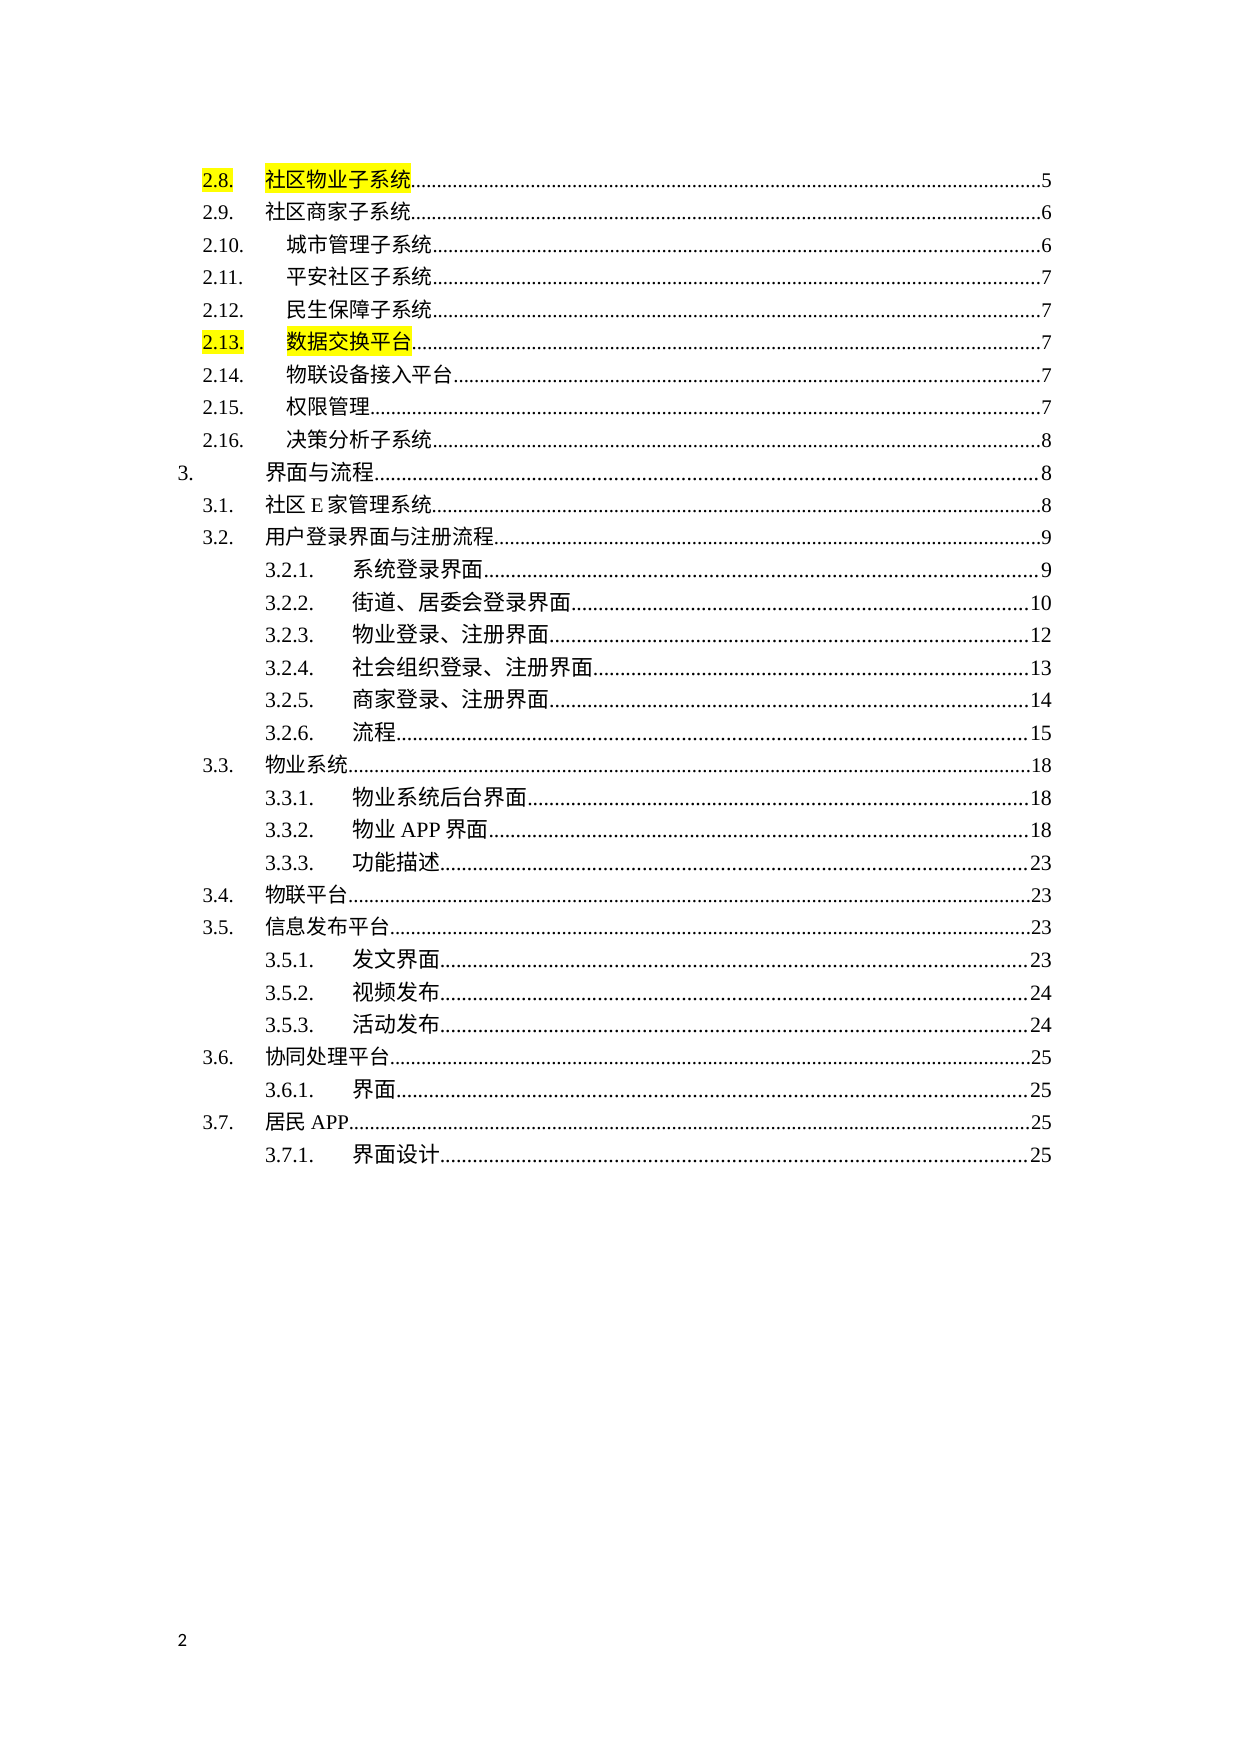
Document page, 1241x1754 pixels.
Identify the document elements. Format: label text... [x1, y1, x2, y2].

text 3.6. 协同处理平台 25 [202, 1039, 1053, 1072]
text 3.2.5. 商家登录、注册界面 14 [265, 682, 1053, 714]
text 3.5.1. 发文界面 23 [265, 942, 1053, 974]
text 3.3.1. 物业系统后台界面 18 [265, 779, 1053, 812]
text 3.2. 用户登录界面与注册流程 9 [202, 519, 1053, 552]
text 3.4. 物联平台 23 [202, 877, 1053, 909]
text 2.9. 社区商家子系统 6 [202, 194, 1053, 227]
text 2.14. 物联设备接入平台 7 [202, 357, 1053, 389]
text 2.11. 平安社区子系统 7 [202, 259, 1053, 292]
text 3.5.2. 视频发布 24 [265, 974, 1053, 1007]
text 3.3.3. 功能描述 23 [265, 844, 1053, 877]
text 3.2.6. 流程 15 [265, 714, 1053, 747]
text 3.3.2. 物业APP界面 18 [265, 812, 1053, 844]
text 3.7. 居民APP 25 [202, 1104, 1053, 1137]
text 2.13. 数据交换平台 7 [202, 324, 1053, 357]
text 3.6.1. 界面 25 [265, 1072, 1053, 1104]
text 3.2.1. 系统登录界面 9 [265, 552, 1053, 584]
text 2.10. 城市管理子系统 6 [202, 227, 1053, 259]
text 2.12. 民生保障子系统 7 [202, 292, 1053, 324]
text 2.16. 决策分析子系统 8 [202, 422, 1053, 454]
text 3.7.1. 界面设计 25 [265, 1137, 1053, 1169]
text 3.5.3. 活动发布 24 [265, 1007, 1053, 1039]
text 3.2.4. 社会组织登录、注册界面 13 [265, 649, 1053, 682]
text 3. 界面与流程 8 [177, 454, 1053, 487]
text 2.8. 社区物业子系统 5 [202, 162, 1053, 194]
text 3.3. 物业系统 18 [202, 747, 1053, 779]
text 2.15. 权限管理 7 [202, 389, 1053, 422]
text 3.5. 信息发布平台 23 [202, 909, 1053, 942]
text 3.2.3. 物业登录、注册界面 12 [265, 617, 1053, 649]
text 3.2.2. 街道、居委会登录界面 10 [265, 584, 1053, 617]
text 3.1. 社区E家管理系统 8 [202, 487, 1053, 519]
